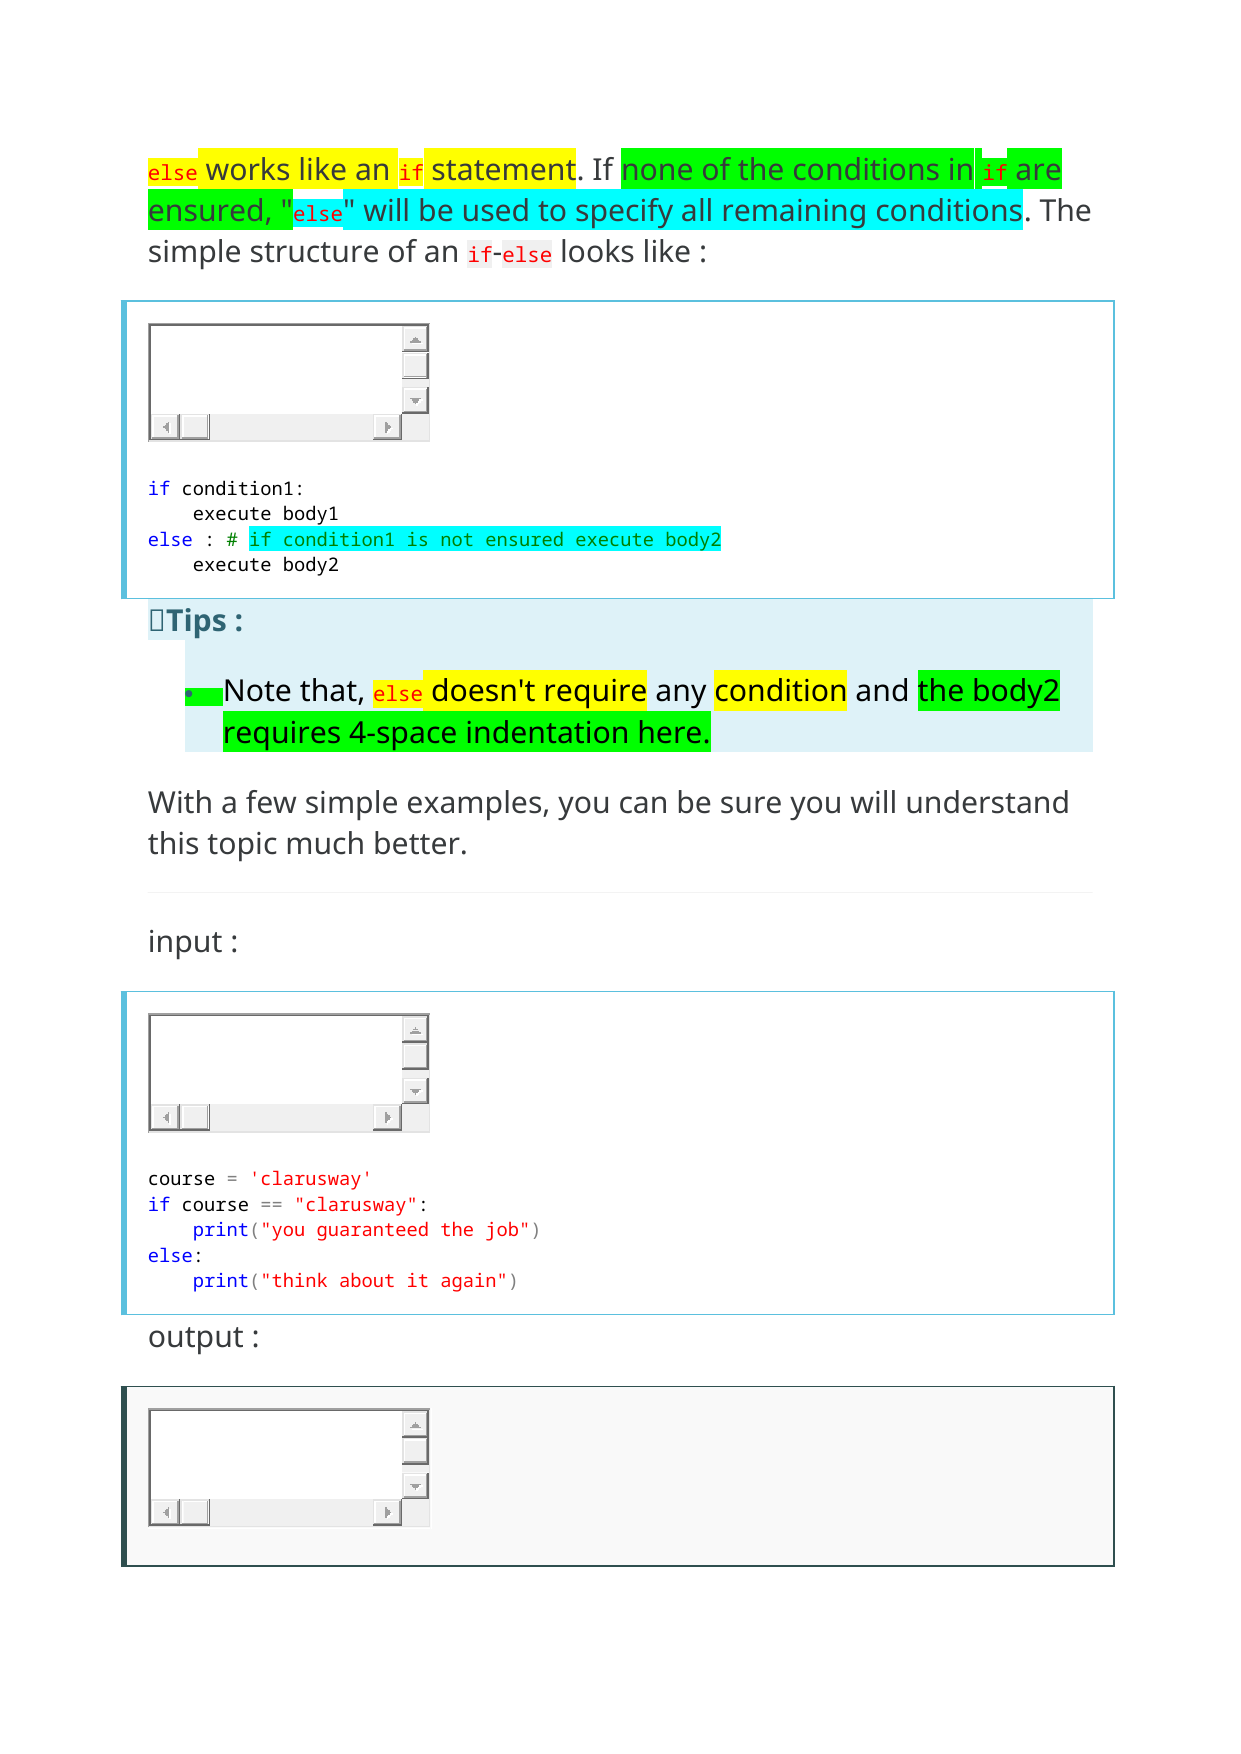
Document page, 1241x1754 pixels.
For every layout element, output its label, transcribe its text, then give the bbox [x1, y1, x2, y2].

text course = 'clarusway' [127, 1143, 1113, 1191]
text else works like an if statement. If none of the conditions in if are ensured, "else" will be used to specify all remaining conditions. The simple structure of an if-else looks like : [148, 148, 1093, 271]
text input : [148, 921, 1093, 962]
text 💡Tips : [148, 599, 1093, 640]
text output : [148, 1315, 1093, 1357]
text print("you guaranteed the job") [148, 1216, 1093, 1242]
text print("think about it again") [127, 1245, 1113, 1314]
list Note that, else doesn't require any condition and the body2 requires 4-space indentation here. [185, 669, 1093, 752]
text With a few simple examples, you can be sure you will understand this topic much better. [148, 781, 1093, 863]
text if course == "clarusway": [148, 1191, 1093, 1216]
text execute body1 [148, 500, 1093, 526]
text if condition1: [127, 452, 1113, 500]
text execute body2 [127, 529, 1113, 598]
